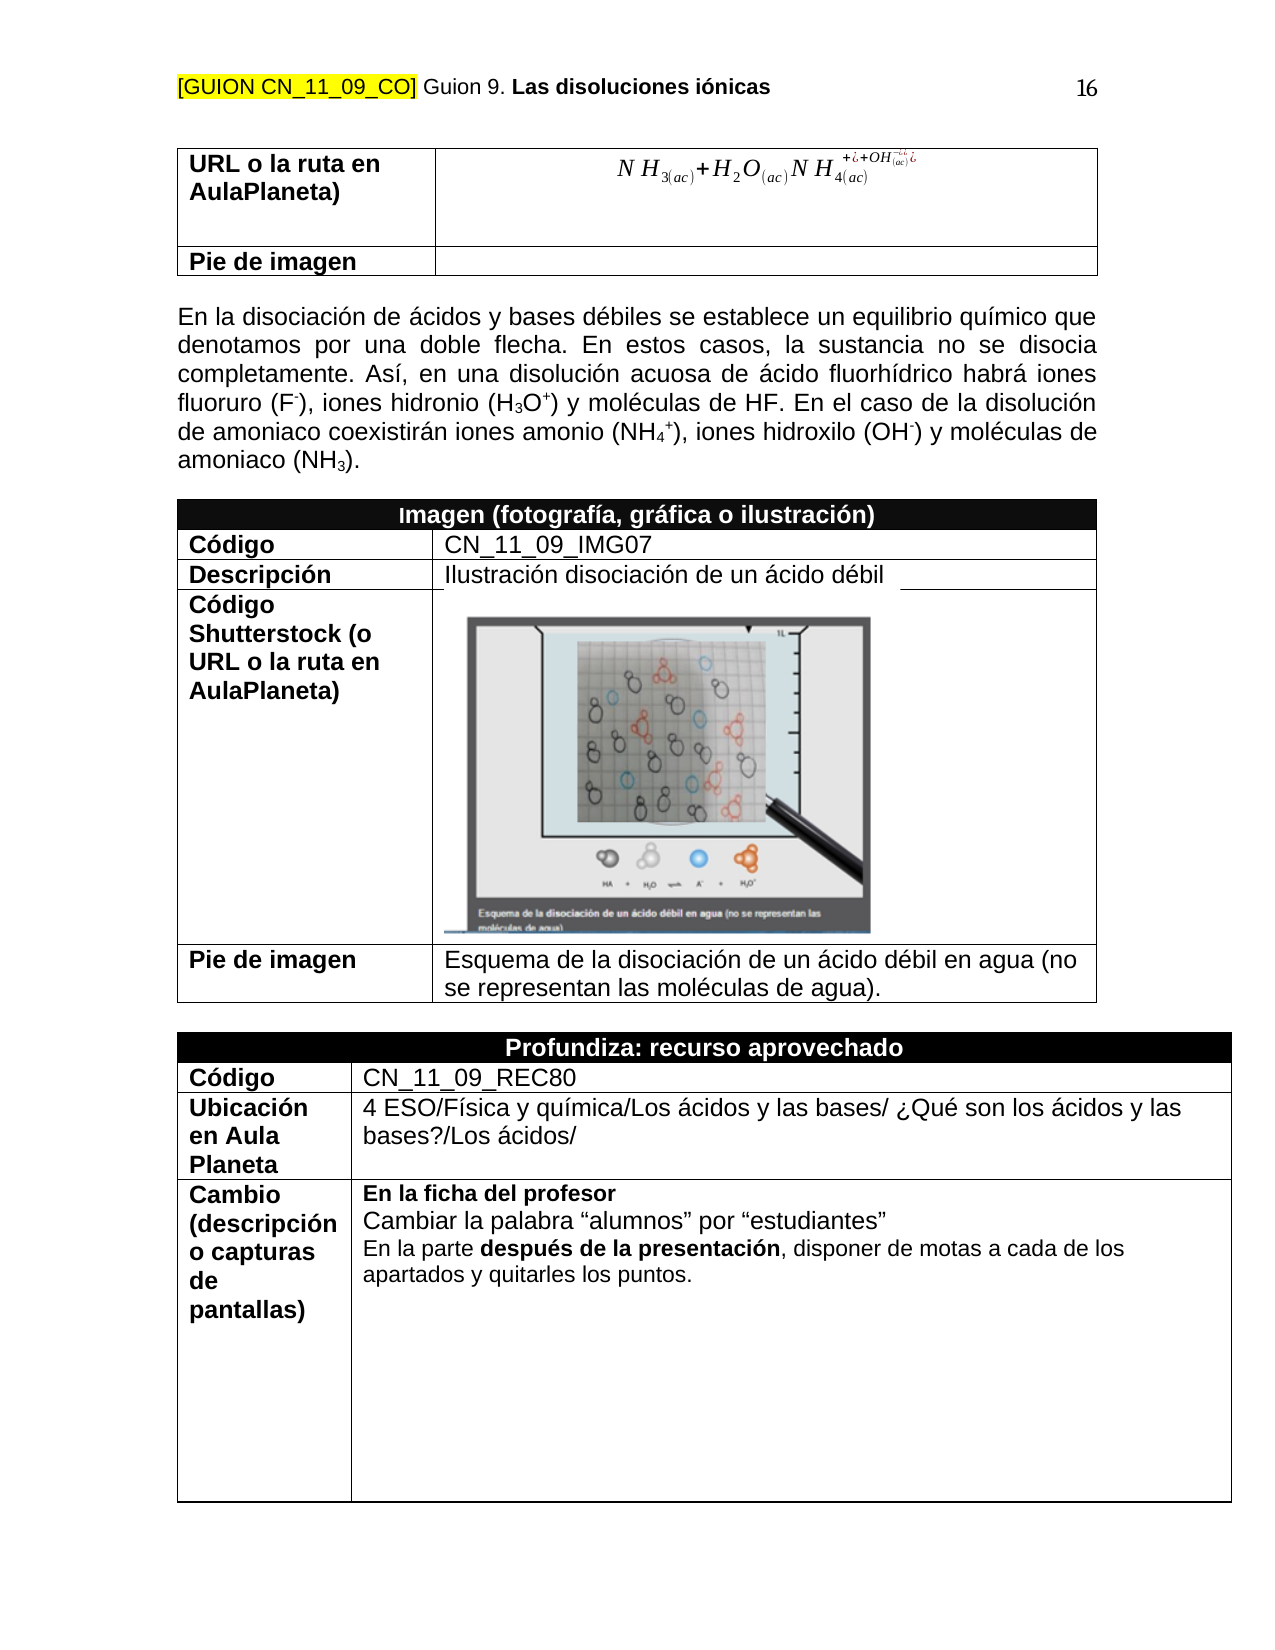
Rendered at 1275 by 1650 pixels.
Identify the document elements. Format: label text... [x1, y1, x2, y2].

table_cell Pie de imagen [178, 945, 432, 1002]
table_header Profundiza: recurso aprovechado [178, 1033, 1231, 1062]
table_cell Código [178, 530, 432, 559]
table_cell Esquema de la disociación de un ácido débil en agua (no se representan las moléculas de agua). [433, 945, 1096, 1002]
table_cell CN_11_09_IMG07 [433, 530, 1096, 559]
picture [444, 589, 901, 944]
table_cell Código Shutterstock (o URL o la ruta en AulaPlaneta) [178, 590, 432, 944]
table_cell Descripción [178, 560, 432, 589]
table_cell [178, 149, 435, 246]
table_header Imagen (fotografía, gráfica o ilustración) [178, 500, 1096, 529]
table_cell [352, 1180, 1231, 1501]
table_cell Ubicación en Aula Planeta [178, 1093, 351, 1179]
table_cell Pie de imagen [178, 247, 435, 275]
table_cell [901, 590, 1096, 944]
table_cell [436, 149, 1097, 246]
table_cell Código [178, 1063, 351, 1092]
table_cell [433, 590, 444, 944]
table_cell Ilustración disociación de un ácido débil [433, 560, 1096, 589]
table_cell [436, 247, 1097, 275]
text En la disociación de ácidos y bases débiles se establece un equilibrio químico que denotamos por una doble flecha. En estos casos, la sustancia no se disocia completamente. Así, en una disolución acuosa de ácido fluorhídrico habrá iones fluoruro (F-), iones hidronio (H3O+) y moléculas de HF. En el caso de la disolución de amoniaco coexistirán iones amonio (NH4+), iones hidroxilo (OH-) y moléculas de amoniaco (NH3). [177, 302, 1098, 474]
table_cell 4 ESO/Física y química/Los ácidos y las bases/ ¿Qué son los ácidos y las bases?/Los ácidos/ [352, 1093, 1231, 1179]
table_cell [178, 1180, 351, 1501]
table_cell CN_11_09_REC80 [352, 1063, 1231, 1092]
